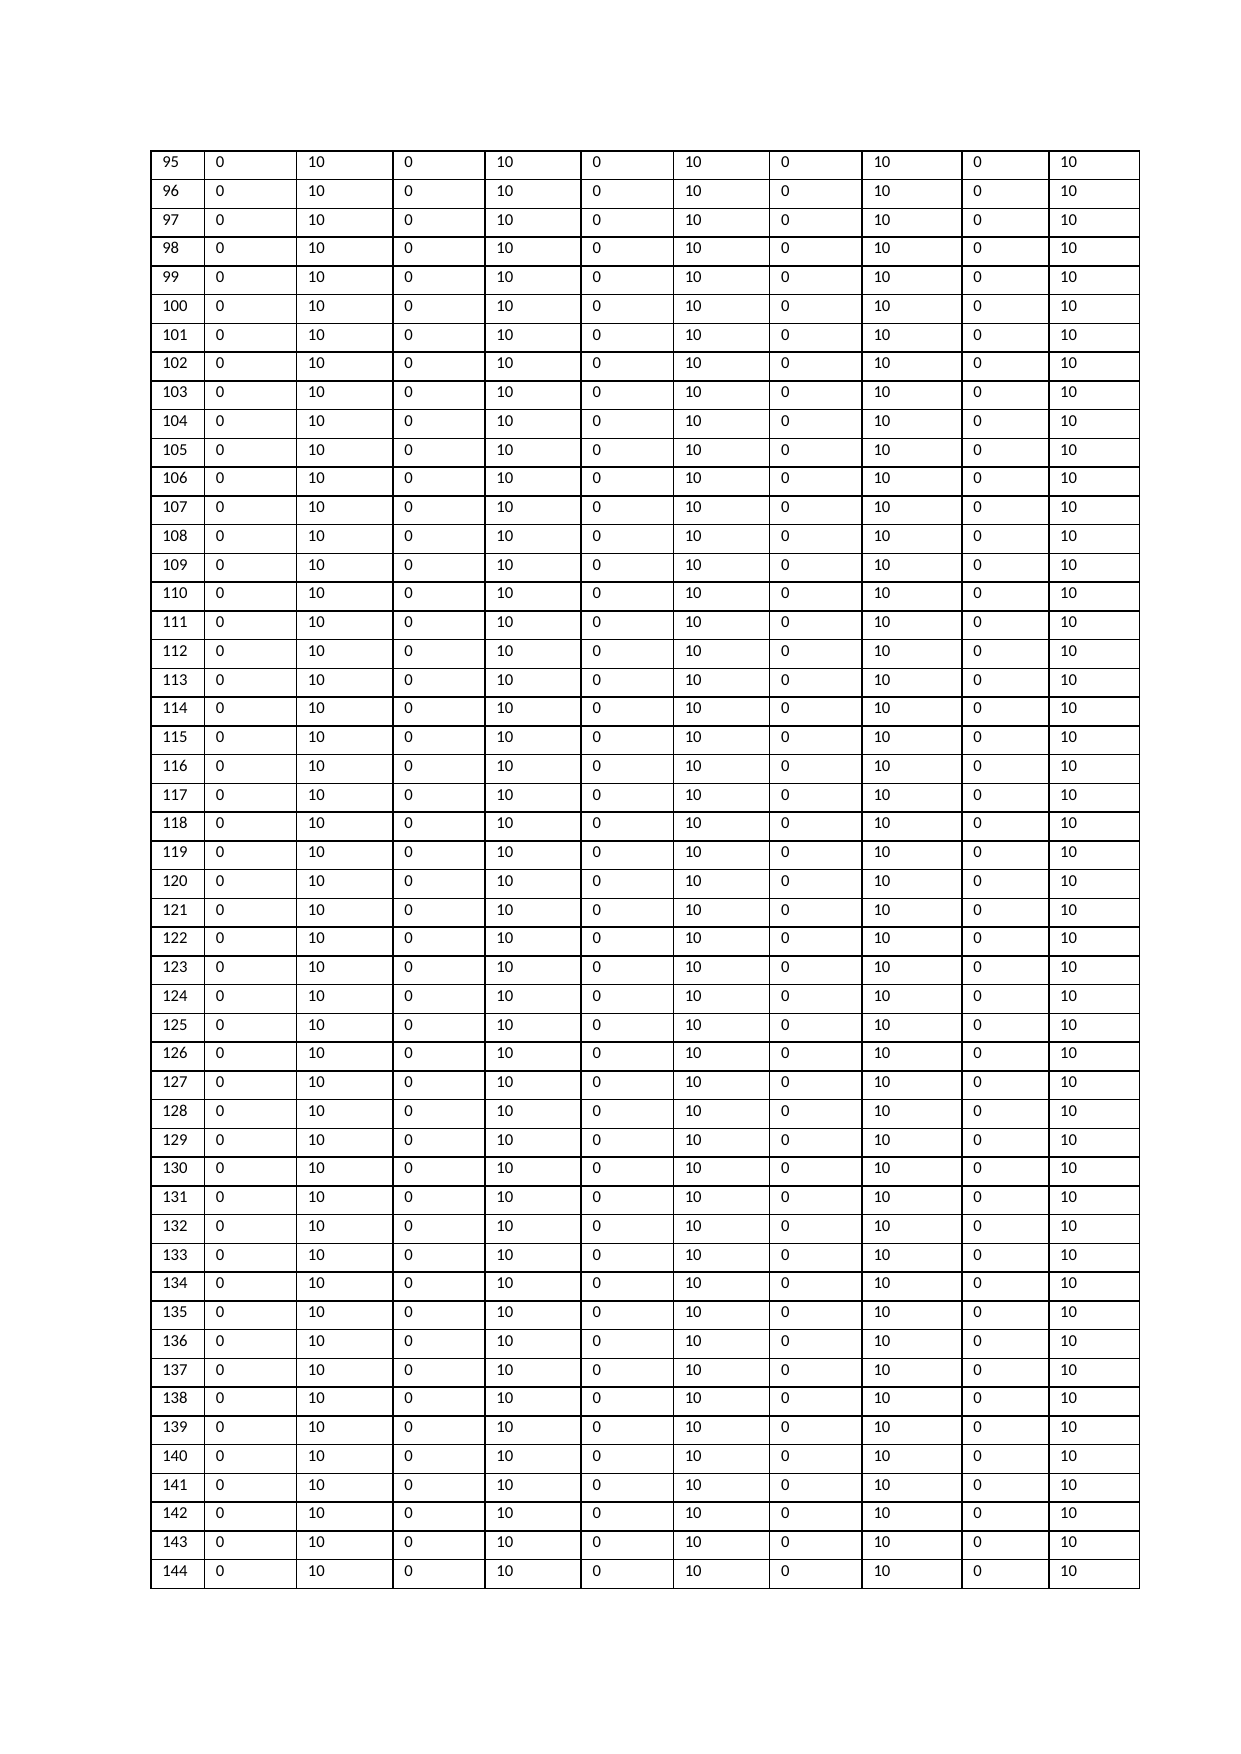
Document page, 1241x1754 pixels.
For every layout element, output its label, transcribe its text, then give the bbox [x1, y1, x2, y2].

table_cell 0 [963, 1273, 1048, 1300]
table_cell 118 [152, 813, 204, 840]
table_cell 10 [1050, 784, 1139, 811]
table_cell 0 [394, 209, 484, 236]
table_cell 0 [205, 1417, 296, 1444]
table_cell 128 [152, 1100, 204, 1127]
table_cell 10 [1050, 525, 1139, 552]
table_cell 133 [152, 1244, 204, 1271]
table_cell 0 [582, 727, 673, 754]
table_cell 10 [297, 525, 392, 552]
table_cell 10 [297, 410, 392, 437]
table_cell 10 [863, 353, 961, 380]
table_cell 0 [582, 554, 673, 581]
table_cell 104 [152, 410, 204, 437]
table_cell 0 [582, 842, 673, 869]
table_cell 10 [297, 497, 392, 524]
table_cell 10 [863, 784, 961, 811]
table_cell 0 [582, 1330, 673, 1357]
table_cell 0 [582, 1244, 673, 1271]
table_cell 0 [205, 669, 296, 696]
table_cell 10 [297, 1100, 392, 1127]
table_cell 10 [297, 957, 392, 984]
table_cell 0 [963, 640, 1048, 667]
table_cell 0 [205, 525, 296, 552]
table_cell 10 [674, 1244, 769, 1271]
table_cell 10 [1050, 353, 1139, 380]
table_cell 0 [394, 1503, 484, 1530]
table_cell 10 [297, 152, 392, 179]
table_cell 134 [152, 1273, 204, 1300]
table_cell 10 [486, 1503, 580, 1530]
table_cell 10 [1050, 1244, 1139, 1271]
table_cell 10 [1050, 1072, 1139, 1099]
table_cell 0 [770, 525, 861, 552]
table_cell 0 [582, 1100, 673, 1127]
table_cell 10 [674, 1158, 769, 1185]
table_cell 0 [205, 1474, 296, 1501]
table_cell 10 [1050, 1043, 1139, 1070]
table_cell 10 [863, 1560, 961, 1587]
table_cell 0 [770, 324, 861, 351]
table_cell 0 [582, 813, 673, 840]
table_cell 99 [152, 267, 204, 294]
table_cell 0 [205, 985, 296, 1012]
table_cell 0 [394, 1100, 484, 1127]
table_cell 10 [863, 209, 961, 236]
table_cell 0 [963, 1503, 1048, 1530]
table_cell 113 [152, 669, 204, 696]
table_cell 10 [297, 1014, 392, 1041]
table_cell 10 [1050, 1187, 1139, 1214]
table_cell 0 [205, 698, 296, 725]
table_cell 0 [582, 957, 673, 984]
table_cell 0 [582, 1158, 673, 1185]
table_cell 10 [1050, 1330, 1139, 1357]
table_cell 0 [394, 525, 484, 552]
table_cell 10 [486, 554, 580, 581]
table_cell 0 [205, 497, 296, 524]
table_cell 10 [486, 1532, 580, 1559]
table_cell 10 [674, 353, 769, 380]
table_cell 108 [152, 525, 204, 552]
table_cell 0 [205, 1330, 296, 1357]
table_cell 0 [963, 1187, 1048, 1214]
table_cell 10 [297, 554, 392, 581]
table_cell 10 [297, 209, 392, 236]
table_cell 0 [770, 1129, 861, 1156]
table_cell 10 [297, 180, 392, 207]
table_cell 0 [205, 727, 296, 754]
table_cell 0 [770, 813, 861, 840]
table_cell 0 [963, 870, 1048, 897]
table_cell 0 [770, 1100, 861, 1127]
table_cell 10 [674, 267, 769, 294]
table_cell 140 [152, 1445, 204, 1472]
table_cell 0 [582, 755, 673, 782]
table_cell 0 [205, 899, 296, 926]
table_cell 0 [963, 899, 1048, 926]
table_cell 10 [1050, 957, 1139, 984]
table_cell 117 [152, 784, 204, 811]
table_cell 114 [152, 698, 204, 725]
table_cell 98 [152, 238, 204, 265]
table_cell 0 [394, 842, 484, 869]
table_cell 10 [674, 1417, 769, 1444]
table_cell 132 [152, 1215, 204, 1242]
table_cell 10 [297, 784, 392, 811]
table_cell 10 [674, 1129, 769, 1156]
table_cell 10 [1050, 295, 1139, 322]
table_cell 130 [152, 1158, 204, 1185]
table_cell 0 [963, 957, 1048, 984]
table_cell 10 [486, 1158, 580, 1185]
table_cell 10 [486, 583, 580, 610]
table_cell 10 [486, 899, 580, 926]
table_cell 0 [394, 382, 484, 409]
table_cell 0 [963, 180, 1048, 207]
table_cell 0 [963, 583, 1048, 610]
table_cell 10 [863, 1417, 961, 1444]
table_cell 0 [394, 1215, 484, 1242]
table_cell 0 [394, 295, 484, 322]
table_cell 0 [963, 1417, 1048, 1444]
table_cell 10 [863, 755, 961, 782]
table_cell 10 [674, 1215, 769, 1242]
table_cell 10 [863, 1014, 961, 1041]
table_cell 0 [963, 238, 1048, 265]
table_cell 0 [582, 1072, 673, 1099]
table_cell 10 [297, 382, 392, 409]
table_cell 0 [582, 497, 673, 524]
table_cell 0 [205, 1187, 296, 1214]
table_cell 0 [394, 152, 484, 179]
table_cell 0 [394, 1359, 484, 1386]
table_cell 0 [770, 1302, 861, 1329]
table_cell 10 [297, 669, 392, 696]
table_cell 0 [770, 1474, 861, 1501]
table_cell 0 [205, 1129, 296, 1156]
table_cell 0 [394, 1043, 484, 1070]
table_cell 10 [1050, 640, 1139, 667]
table_cell 0 [582, 899, 673, 926]
table_cell 0 [963, 813, 1048, 840]
table_cell 10 [863, 1215, 961, 1242]
table_cell 0 [963, 612, 1048, 639]
table_cell 123 [152, 957, 204, 984]
table_cell 10 [674, 1359, 769, 1386]
table_cell 10 [1050, 813, 1139, 840]
table_cell 0 [963, 985, 1048, 1012]
table_cell 0 [770, 209, 861, 236]
table_cell 0 [205, 1445, 296, 1472]
table_cell 10 [863, 698, 961, 725]
table_cell 10 [674, 1388, 769, 1415]
table_cell 0 [394, 267, 484, 294]
table_cell 10 [297, 324, 392, 351]
table_cell 0 [770, 410, 861, 437]
table_cell 10 [674, 180, 769, 207]
table_cell 0 [582, 1359, 673, 1386]
table_cell 0 [394, 813, 484, 840]
table_cell 10 [297, 1474, 392, 1501]
table_cell 10 [1050, 842, 1139, 869]
table_cell 10 [486, 985, 580, 1012]
table_cell 0 [582, 1388, 673, 1415]
table_cell 0 [394, 1388, 484, 1415]
table_cell 10 [297, 353, 392, 380]
table_cell 10 [674, 1014, 769, 1041]
table_cell 0 [582, 1503, 673, 1530]
table_cell 10 [486, 1215, 580, 1242]
table_cell 0 [963, 1532, 1048, 1559]
table_cell 10 [863, 1302, 961, 1329]
table_cell 10 [863, 1043, 961, 1070]
table_cell 0 [582, 1187, 673, 1214]
table_cell 10 [486, 410, 580, 437]
table_cell 10 [674, 928, 769, 955]
table_cell 0 [963, 468, 1048, 495]
table_cell 0 [394, 410, 484, 437]
table_cell 10 [863, 1273, 961, 1300]
table_cell 0 [963, 1072, 1048, 1099]
table_cell 0 [394, 1158, 484, 1185]
table_cell 0 [963, 267, 1048, 294]
table_cell 0 [963, 698, 1048, 725]
table_cell 143 [152, 1532, 204, 1559]
table_cell 10 [1050, 583, 1139, 610]
table_cell 0 [205, 583, 296, 610]
table_cell 10 [297, 1043, 392, 1070]
table_cell 10 [863, 870, 961, 897]
table_cell 10 [297, 1072, 392, 1099]
table_cell 0 [582, 1445, 673, 1472]
table_cell 10 [674, 1532, 769, 1559]
table_cell 121 [152, 899, 204, 926]
table_cell 0 [205, 1388, 296, 1415]
table_cell 0 [770, 238, 861, 265]
table_cell 110 [152, 583, 204, 610]
table_cell 0 [770, 1043, 861, 1070]
table_cell 0 [770, 640, 861, 667]
table_cell 0 [394, 1474, 484, 1501]
table_cell 0 [770, 180, 861, 207]
table_cell 10 [863, 180, 961, 207]
table_cell 119 [152, 842, 204, 869]
table_cell 0 [770, 698, 861, 725]
table_cell 0 [205, 180, 296, 207]
table_cell 10 [486, 1445, 580, 1472]
table_cell 0 [963, 1244, 1048, 1271]
table_cell 10 [863, 295, 961, 322]
table_cell 10 [486, 612, 580, 639]
table_cell 10 [297, 727, 392, 754]
table_cell 0 [394, 180, 484, 207]
table_cell 10 [486, 267, 580, 294]
table_cell 0 [394, 669, 484, 696]
table_cell 0 [394, 899, 484, 926]
table_cell 10 [297, 295, 392, 322]
table_cell 10 [674, 1330, 769, 1357]
table_cell 10 [486, 1330, 580, 1357]
table_cell 10 [486, 1273, 580, 1300]
table_cell 0 [205, 1158, 296, 1185]
table_cell 138 [152, 1388, 204, 1415]
table_cell 129 [152, 1129, 204, 1156]
table_cell 10 [1050, 727, 1139, 754]
table_cell 0 [205, 842, 296, 869]
table_cell 10 [486, 727, 580, 754]
table_cell 0 [582, 180, 673, 207]
table_cell 0 [394, 1014, 484, 1041]
table_cell 10 [297, 755, 392, 782]
table_cell 10 [486, 152, 580, 179]
table_cell 0 [394, 727, 484, 754]
table_cell 0 [394, 612, 484, 639]
table_cell 10 [674, 985, 769, 1012]
table_cell 10 [674, 382, 769, 409]
table_cell 0 [582, 152, 673, 179]
table_cell 0 [582, 870, 673, 897]
table_cell 10 [674, 209, 769, 236]
table_cell 0 [394, 985, 484, 1012]
table_cell 0 [205, 295, 296, 322]
table_cell 0 [205, 1072, 296, 1099]
table_cell 0 [205, 353, 296, 380]
table_cell 10 [863, 669, 961, 696]
table_cell 0 [963, 1359, 1048, 1386]
table_cell 0 [770, 1359, 861, 1386]
table_cell 0 [963, 784, 1048, 811]
table_cell 10 [674, 583, 769, 610]
table_cell 10 [297, 1302, 392, 1329]
table_cell 0 [582, 468, 673, 495]
table_cell 10 [297, 1503, 392, 1530]
table_cell 0 [963, 497, 1048, 524]
table_cell 0 [963, 382, 1048, 409]
table_cell 0 [205, 439, 296, 466]
table_cell 101 [152, 324, 204, 351]
table_cell 10 [297, 1560, 392, 1587]
table_cell 0 [770, 928, 861, 955]
table_cell 0 [963, 209, 1048, 236]
table_cell 10 [1050, 238, 1139, 265]
table_cell 10 [1050, 324, 1139, 351]
table_cell 0 [770, 468, 861, 495]
table_cell 0 [394, 870, 484, 897]
table_cell 10 [486, 497, 580, 524]
table_cell 0 [394, 957, 484, 984]
table_cell 10 [674, 1560, 769, 1587]
table_cell 0 [963, 410, 1048, 437]
table_cell 0 [582, 1302, 673, 1329]
table_cell 10 [674, 669, 769, 696]
table_cell 0 [582, 1273, 673, 1300]
table_cell 10 [486, 755, 580, 782]
table_cell 0 [205, 1302, 296, 1329]
table_cell 10 [674, 410, 769, 437]
table_cell 10 [1050, 870, 1139, 897]
table_cell 0 [963, 353, 1048, 380]
table_cell 10 [863, 267, 961, 294]
table_cell 0 [582, 612, 673, 639]
table_cell 0 [770, 1330, 861, 1357]
table_cell 0 [963, 1215, 1048, 1242]
table_cell 0 [582, 525, 673, 552]
table_cell 0 [770, 1187, 861, 1214]
table_cell 126 [152, 1043, 204, 1070]
table_cell 10 [486, 468, 580, 495]
table_cell 109 [152, 554, 204, 581]
table_cell 10 [863, 1244, 961, 1271]
table_cell 10 [674, 813, 769, 840]
table_cell 0 [963, 1014, 1048, 1041]
table_cell 0 [205, 267, 296, 294]
table_cell 10 [674, 1273, 769, 1300]
table_cell 0 [394, 324, 484, 351]
table_cell 0 [582, 1129, 673, 1156]
table_cell 10 [1050, 1100, 1139, 1127]
table_cell 10 [674, 899, 769, 926]
table_cell 0 [205, 554, 296, 581]
table_cell 0 [394, 698, 484, 725]
table_cell 10 [486, 353, 580, 380]
table_cell 10 [863, 1445, 961, 1472]
table_cell 10 [1050, 439, 1139, 466]
table_cell 0 [205, 1532, 296, 1559]
table_cell 10 [674, 842, 769, 869]
table_cell 127 [152, 1072, 204, 1099]
table_cell 0 [205, 928, 296, 955]
table_cell 10 [863, 583, 961, 610]
table_cell 10 [1050, 1388, 1139, 1415]
table_cell 0 [394, 468, 484, 495]
table_cell 0 [205, 1100, 296, 1127]
table_cell 10 [486, 784, 580, 811]
table_cell 0 [770, 1532, 861, 1559]
table_cell 10 [863, 1503, 961, 1530]
table_cell 0 [394, 1244, 484, 1271]
table_cell 10 [486, 1388, 580, 1415]
table_cell 0 [770, 1158, 861, 1185]
table_cell 10 [674, 1445, 769, 1472]
table_cell 0 [205, 209, 296, 236]
table_cell 0 [582, 1560, 673, 1587]
table_cell 124 [152, 985, 204, 1012]
table_cell 10 [1050, 410, 1139, 437]
table_cell 112 [152, 640, 204, 667]
table_cell 10 [297, 899, 392, 926]
table_cell 10 [1050, 267, 1139, 294]
table_cell 10 [863, 1158, 961, 1185]
table_cell 0 [394, 497, 484, 524]
table_cell 0 [770, 1072, 861, 1099]
table_cell 0 [205, 957, 296, 984]
table_cell 10 [486, 870, 580, 897]
table_cell 0 [394, 640, 484, 667]
table_cell 10 [674, 727, 769, 754]
table_cell 0 [770, 382, 861, 409]
table_cell 0 [205, 1244, 296, 1271]
table_cell 0 [582, 382, 673, 409]
table_cell 10 [486, 1014, 580, 1041]
table_cell 10 [674, 755, 769, 782]
table_cell 10 [863, 727, 961, 754]
table_cell 10 [674, 152, 769, 179]
table_cell 10 [863, 1072, 961, 1099]
table_cell 10 [297, 985, 392, 1012]
table_cell 10 [674, 784, 769, 811]
table_cell 0 [770, 1503, 861, 1530]
table_cell 0 [582, 669, 673, 696]
table_cell 0 [205, 382, 296, 409]
table_cell 10 [1050, 1417, 1139, 1444]
table_cell 0 [394, 1560, 484, 1587]
table_cell 0 [770, 727, 861, 754]
table_cell 10 [297, 1388, 392, 1415]
table_cell 10 [486, 1359, 580, 1386]
table_cell 0 [963, 1302, 1048, 1329]
table_cell 0 [582, 784, 673, 811]
table_cell 0 [205, 1503, 296, 1530]
table_cell 10 [486, 1244, 580, 1271]
table_cell 0 [770, 899, 861, 926]
table_cell 10 [297, 1359, 392, 1386]
table_cell 10 [674, 525, 769, 552]
table_cell 10 [863, 899, 961, 926]
table_cell 10 [1050, 1560, 1139, 1587]
table_cell 10 [297, 238, 392, 265]
table_cell 10 [297, 583, 392, 610]
table_cell 0 [582, 928, 673, 955]
table_cell 0 [770, 985, 861, 1012]
table_cell 10 [674, 468, 769, 495]
table_cell 0 [963, 842, 1048, 869]
table_cell 10 [863, 324, 961, 351]
table_cell 10 [674, 554, 769, 581]
table_cell 0 [205, 612, 296, 639]
table_cell 135 [152, 1302, 204, 1329]
table_cell 10 [486, 1560, 580, 1587]
table_cell 131 [152, 1187, 204, 1214]
table_cell 0 [582, 1474, 673, 1501]
table_cell 10 [674, 870, 769, 897]
table_cell 95 [152, 152, 204, 179]
table_cell 10 [863, 813, 961, 840]
table_cell 0 [205, 468, 296, 495]
table_cell 10 [486, 1072, 580, 1099]
table_cell 0 [582, 353, 673, 380]
table_cell 0 [770, 1244, 861, 1271]
table_cell 0 [770, 439, 861, 466]
table_cell 0 [205, 870, 296, 897]
table_cell 10 [297, 1417, 392, 1444]
table_cell 10 [863, 957, 961, 984]
table_cell 10 [1050, 1014, 1139, 1041]
table_cell 0 [770, 267, 861, 294]
table_cell 10 [1050, 1532, 1139, 1559]
table_cell 10 [674, 324, 769, 351]
table_cell 141 [152, 1474, 204, 1501]
table_cell 10 [486, 238, 580, 265]
table_cell 10 [863, 842, 961, 869]
table_cell 10 [297, 1330, 392, 1357]
table_cell 10 [297, 640, 392, 667]
table_cell 10 [1050, 554, 1139, 581]
table_cell 142 [152, 1503, 204, 1530]
table_cell 10 [486, 928, 580, 955]
table_cell 105 [152, 439, 204, 466]
table_cell 10 [674, 439, 769, 466]
table_cell 10 [674, 1072, 769, 1099]
table_cell 10 [1050, 1474, 1139, 1501]
table_cell 0 [394, 583, 484, 610]
table_cell 10 [674, 295, 769, 322]
table_cell 10 [863, 525, 961, 552]
table_cell 10 [486, 1302, 580, 1329]
table_cell 0 [394, 1445, 484, 1472]
table_cell 103 [152, 382, 204, 409]
table_cell 10 [486, 813, 580, 840]
table_cell 10 [297, 1215, 392, 1242]
table_cell 10 [863, 497, 961, 524]
table_cell 0 [963, 1474, 1048, 1501]
table_cell 0 [963, 1388, 1048, 1415]
table_cell 0 [205, 1043, 296, 1070]
table_cell 10 [297, 1273, 392, 1300]
table_cell 0 [963, 554, 1048, 581]
table_cell 0 [205, 755, 296, 782]
table_cell 0 [770, 554, 861, 581]
table_cell 10 [297, 439, 392, 466]
table_cell 0 [770, 497, 861, 524]
table_cell 10 [1050, 180, 1139, 207]
table_cell 10 [1050, 928, 1139, 955]
table_cell 10 [863, 554, 961, 581]
table_cell 0 [770, 1273, 861, 1300]
table_cell 10 [486, 525, 580, 552]
table_cell 10 [1050, 1302, 1139, 1329]
table_cell 10 [1050, 899, 1139, 926]
table_cell 0 [770, 669, 861, 696]
table_cell 10 [674, 698, 769, 725]
table_cell 0 [394, 353, 484, 380]
table_cell 0 [770, 1445, 861, 1472]
table_cell 10 [1050, 152, 1139, 179]
table_cell 10 [297, 1187, 392, 1214]
table_cell 10 [674, 1100, 769, 1127]
table_cell 10 [486, 698, 580, 725]
table_cell 0 [394, 928, 484, 955]
table_cell 0 [582, 1532, 673, 1559]
table_cell 0 [394, 439, 484, 466]
table_cell 0 [963, 1043, 1048, 1070]
table_cell 0 [582, 583, 673, 610]
table_cell 0 [394, 1072, 484, 1099]
table_cell 0 [582, 209, 673, 236]
table_cell 10 [1050, 698, 1139, 725]
table_cell 10 [297, 842, 392, 869]
table_cell 10 [674, 957, 769, 984]
table_cell 10 [486, 382, 580, 409]
table_cell 0 [963, 669, 1048, 696]
table_cell 10 [863, 468, 961, 495]
table_cell 10 [297, 1244, 392, 1271]
table_cell 10 [1050, 669, 1139, 696]
table_cell 115 [152, 727, 204, 754]
table_cell 0 [205, 410, 296, 437]
table_cell 0 [394, 755, 484, 782]
table_cell 10 [1050, 1359, 1139, 1386]
table_cell 10 [297, 267, 392, 294]
table_cell 0 [963, 1129, 1048, 1156]
table_cell 10 [486, 1474, 580, 1501]
table_cell 0 [205, 1273, 296, 1300]
table_cell 10 [674, 612, 769, 639]
table_cell 0 [205, 324, 296, 351]
table_cell 0 [205, 1560, 296, 1587]
table_cell 10 [297, 870, 392, 897]
table_cell 10 [1050, 985, 1139, 1012]
table_cell 10 [486, 324, 580, 351]
table_cell 0 [582, 238, 673, 265]
table_cell 0 [963, 324, 1048, 351]
table_cell 10 [297, 1532, 392, 1559]
table_cell 10 [863, 1187, 961, 1214]
table_cell 10 [486, 842, 580, 869]
table_cell 0 [582, 1215, 673, 1242]
table_cell 137 [152, 1359, 204, 1386]
table_cell 107 [152, 497, 204, 524]
table_cell 0 [394, 1187, 484, 1214]
table_cell 0 [582, 267, 673, 294]
table_cell 0 [394, 784, 484, 811]
table_cell 0 [394, 1532, 484, 1559]
table_cell 0 [770, 353, 861, 380]
table_cell 125 [152, 1014, 204, 1041]
table_cell 10 [863, 1474, 961, 1501]
table_cell 10 [486, 669, 580, 696]
table_cell 0 [770, 1014, 861, 1041]
table_cell 0 [770, 1560, 861, 1587]
table_cell 0 [582, 324, 673, 351]
table_cell 10 [863, 928, 961, 955]
table_cell 10 [674, 497, 769, 524]
table_cell 10 [1050, 612, 1139, 639]
table_cell 0 [770, 1417, 861, 1444]
table_cell 10 [486, 1100, 580, 1127]
table_cell 10 [1050, 1445, 1139, 1472]
table_cell 10 [674, 640, 769, 667]
table_cell 10 [1050, 755, 1139, 782]
table_cell 0 [770, 1388, 861, 1415]
table_cell 10 [486, 1129, 580, 1156]
table_cell 139 [152, 1417, 204, 1444]
table_cell 0 [582, 985, 673, 1012]
table_cell 10 [1050, 1503, 1139, 1530]
table_cell 0 [963, 525, 1048, 552]
table_cell 0 [582, 1043, 673, 1070]
table_cell 0 [770, 295, 861, 322]
table_cell 10 [674, 1474, 769, 1501]
table_cell 10 [863, 1100, 961, 1127]
table_cell 0 [394, 1417, 484, 1444]
table_cell 10 [486, 957, 580, 984]
table_cell 0 [394, 554, 484, 581]
table_cell 10 [863, 238, 961, 265]
table_cell 97 [152, 209, 204, 236]
table_cell 0 [963, 295, 1048, 322]
table_cell 10 [674, 1187, 769, 1214]
table_cell 10 [863, 1129, 961, 1156]
table_cell 10 [674, 1503, 769, 1530]
table_cell 10 [674, 1043, 769, 1070]
table_cell 116 [152, 755, 204, 782]
table_cell 0 [963, 727, 1048, 754]
table_cell 106 [152, 468, 204, 495]
table_cell 0 [770, 612, 861, 639]
table_cell 10 [1050, 1273, 1139, 1300]
table_cell 0 [205, 1359, 296, 1386]
table_cell 100 [152, 295, 204, 322]
table_cell 10 [1050, 1215, 1139, 1242]
table_cell 136 [152, 1330, 204, 1357]
table_cell 10 [863, 1330, 961, 1357]
table_cell 10 [297, 1158, 392, 1185]
table_cell 0 [582, 698, 673, 725]
table_cell 0 [770, 957, 861, 984]
table_cell 0 [770, 1215, 861, 1242]
table_cell 10 [486, 1417, 580, 1444]
table_cell 10 [674, 1302, 769, 1329]
table_cell 10 [1050, 497, 1139, 524]
table_cell 10 [863, 152, 961, 179]
table_cell 0 [394, 1273, 484, 1300]
table_cell 0 [394, 1302, 484, 1329]
table_cell 0 [963, 1330, 1048, 1357]
table_cell 10 [674, 238, 769, 265]
table_cell 10 [486, 180, 580, 207]
table_cell 144 [152, 1560, 204, 1587]
table_cell 0 [582, 439, 673, 466]
table_cell 10 [486, 640, 580, 667]
table_cell 0 [963, 755, 1048, 782]
table_cell 0 [394, 1330, 484, 1357]
table_cell 0 [582, 295, 673, 322]
table_cell 0 [205, 640, 296, 667]
table_cell 0 [205, 784, 296, 811]
table_cell 0 [963, 928, 1048, 955]
table_cell 10 [297, 612, 392, 639]
table_cell 0 [770, 784, 861, 811]
table_cell 10 [1050, 1158, 1139, 1185]
table_cell 10 [297, 1129, 392, 1156]
table_cell 10 [863, 382, 961, 409]
table_cell 10 [863, 1532, 961, 1559]
table_cell 10 [863, 1359, 961, 1386]
table_cell 122 [152, 928, 204, 955]
table_cell 10 [297, 813, 392, 840]
table_cell 120 [152, 870, 204, 897]
table_cell 10 [297, 928, 392, 955]
table_cell 0 [770, 870, 861, 897]
table_cell 10 [486, 1043, 580, 1070]
table_cell 0 [963, 152, 1048, 179]
table_cell 0 [963, 1158, 1048, 1185]
table_cell 0 [582, 1014, 673, 1041]
table_cell 0 [582, 1417, 673, 1444]
table_cell 10 [297, 1445, 392, 1472]
table_cell 111 [152, 612, 204, 639]
table_cell 0 [205, 1215, 296, 1242]
table_cell 10 [297, 468, 392, 495]
table_cell 10 [863, 410, 961, 437]
table_cell 10 [1050, 209, 1139, 236]
table_cell 10 [486, 209, 580, 236]
table_cell 10 [486, 439, 580, 466]
table_cell 0 [963, 1100, 1048, 1127]
table_cell 0 [963, 1560, 1048, 1587]
table_cell 0 [394, 1129, 484, 1156]
table_cell 102 [152, 353, 204, 380]
table_cell 10 [863, 439, 961, 466]
table_cell 0 [582, 410, 673, 437]
table_cell 0 [963, 1445, 1048, 1472]
table_cell 0 [205, 152, 296, 179]
table_cell 10 [297, 698, 392, 725]
table_cell 10 [486, 295, 580, 322]
table_cell 0 [582, 640, 673, 667]
table_cell 10 [486, 1187, 580, 1214]
table_cell 96 [152, 180, 204, 207]
table_cell 10 [1050, 468, 1139, 495]
table_cell 10 [1050, 382, 1139, 409]
table_cell 0 [394, 238, 484, 265]
table_cell 0 [963, 439, 1048, 466]
table_cell 0 [770, 755, 861, 782]
table_cell 0 [205, 813, 296, 840]
table_cell 10 [863, 1388, 961, 1415]
table_cell 0 [770, 842, 861, 869]
table_cell 10 [863, 612, 961, 639]
table_cell 0 [205, 1014, 296, 1041]
table_cell 0 [770, 152, 861, 179]
table_cell 10 [863, 985, 961, 1012]
table_cell 0 [770, 583, 861, 610]
table_cell 10 [1050, 1129, 1139, 1156]
table_cell 10 [863, 640, 961, 667]
table_cell 0 [205, 238, 296, 265]
